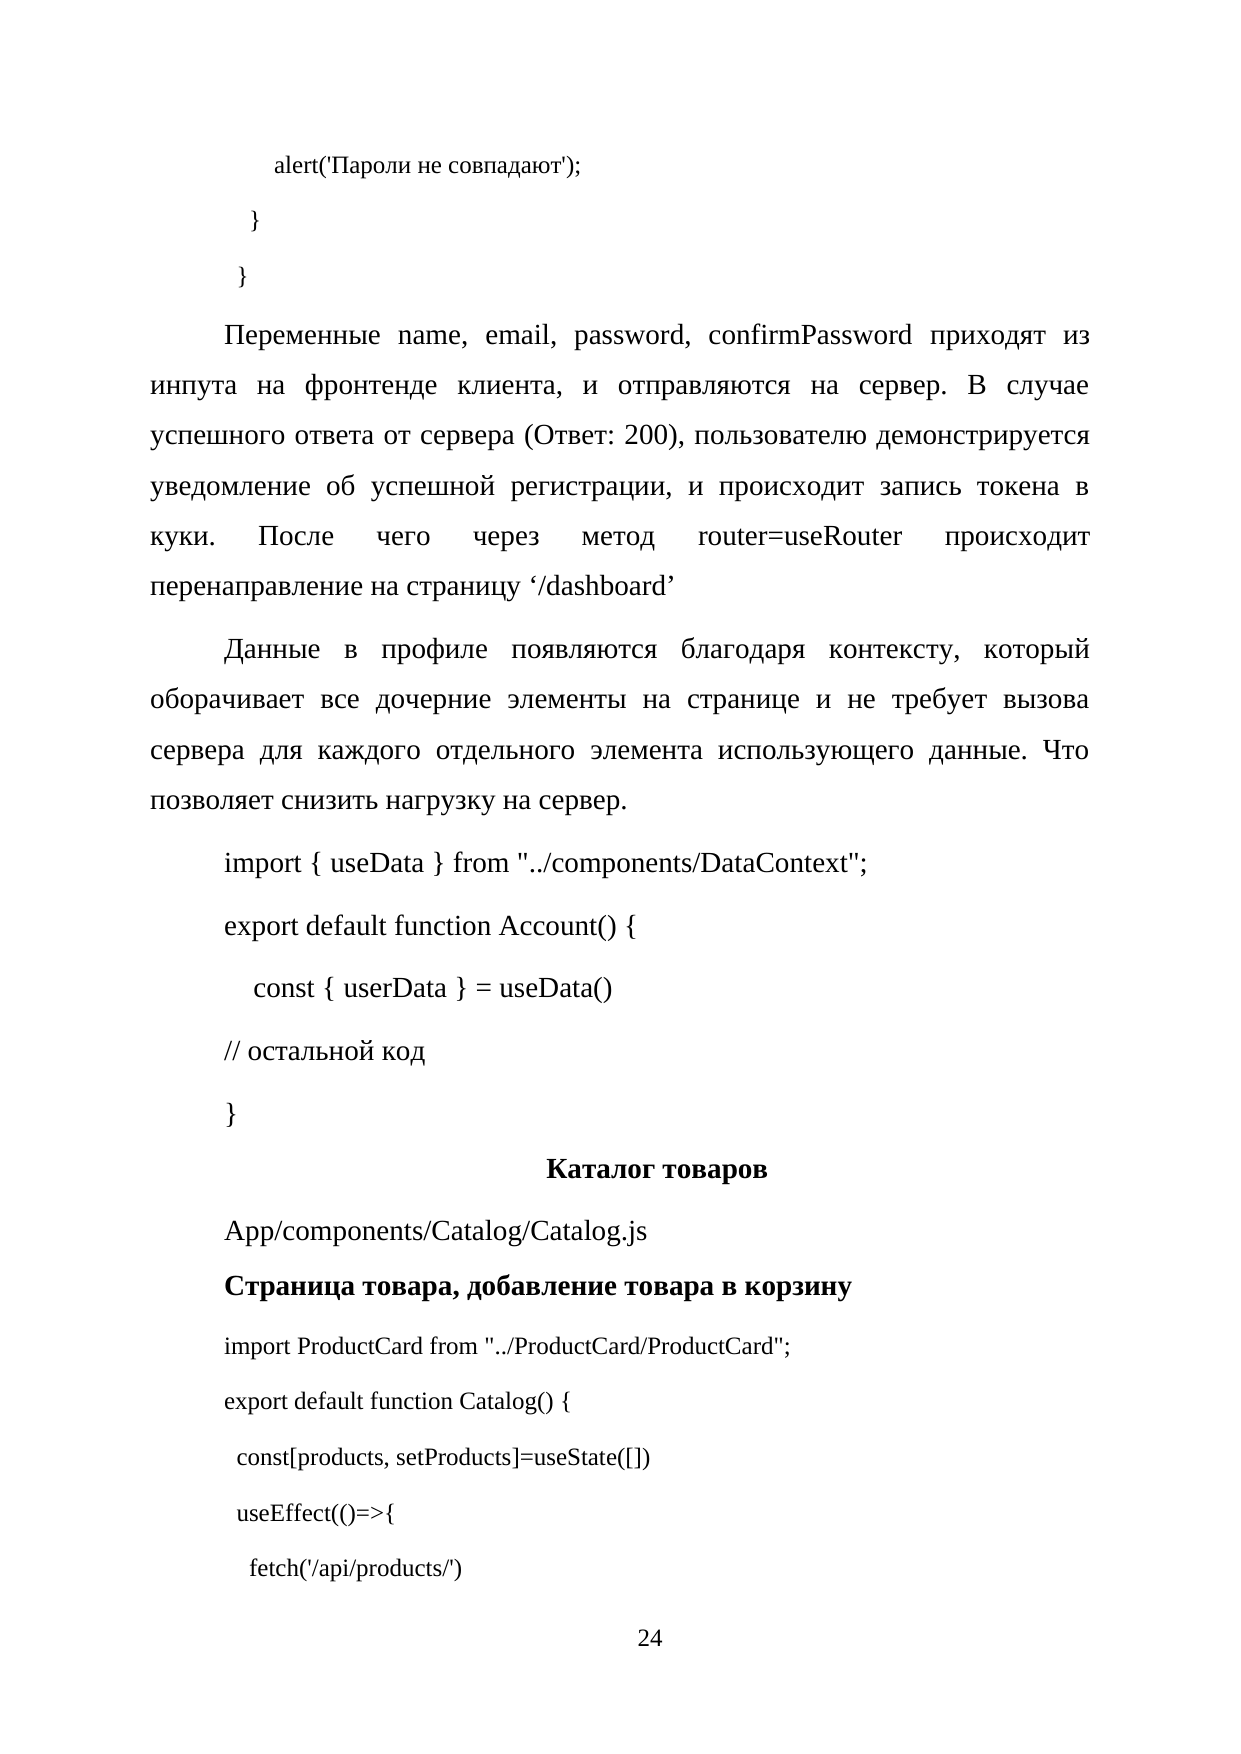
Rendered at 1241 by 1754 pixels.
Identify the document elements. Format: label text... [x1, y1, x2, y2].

text } [150, 1096, 1090, 1130]
text import ProductCard from "../ProductCard/ProductCard"; [150, 1331, 1090, 1359]
text Страница товара, добавление товара в корзину [150, 1268, 1090, 1302]
text export default function Catalog() { [150, 1386, 1090, 1415]
text useEffect(()=>{ [150, 1498, 1090, 1526]
text export default function Account() { [150, 908, 1090, 941]
text fetch('/api/products/') [150, 1553, 1090, 1582]
text Переменные name, email, password, confirmPassword приходят из инпута на фронтенде клиента, и отправляются на сервер. В случае успешного ответа от сервера (Ответ: 200), пользователю демонстрируется уведомление об успешной регистрации, и происходит запись токена в куки. После чего через метод router=useRouter происходит перенаправление на страницу ‘/dashboard’ [150, 317, 1090, 602]
text // остальной код [150, 1033, 1090, 1067]
text Каталог товаров [150, 1151, 1090, 1184]
text Данные в профиле появляются благодаря контексту, который оборачивает все дочерние элементы на странице и не требует вызова сервера для каждого отдельного элемента использующего данные. Что позволяет снизить нагрузку на сервер. [150, 631, 1090, 816]
text } [150, 206, 1090, 234]
text const[products, setProducts]=useState([]) [150, 1442, 1090, 1471]
text const { userData } = useData() [150, 971, 1090, 1004]
text } [150, 261, 1090, 290]
text alert('Пароли не совпадают'); [150, 150, 1090, 179]
text import { useData } from "../components/DataContext"; [150, 845, 1090, 878]
text App/components/Catalog/Catalog.js [150, 1213, 1090, 1247]
